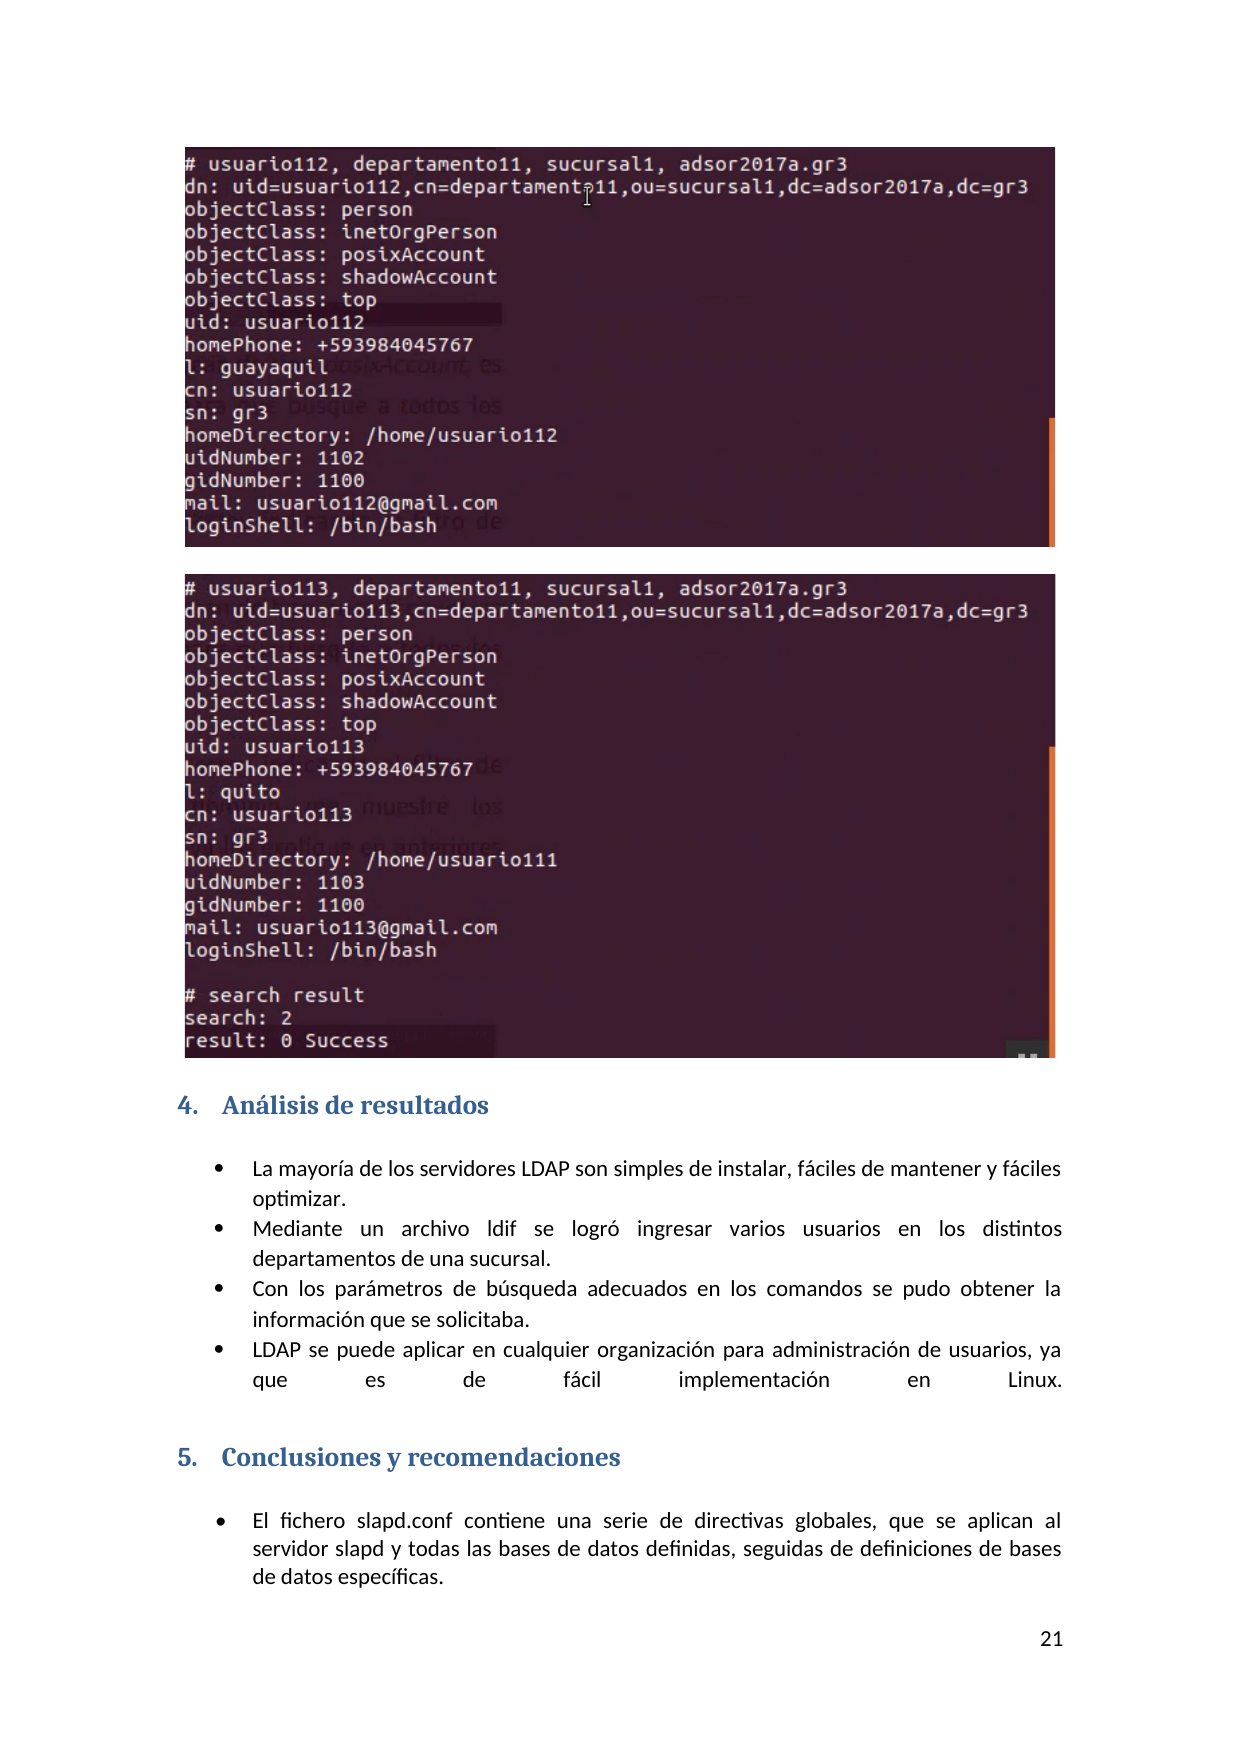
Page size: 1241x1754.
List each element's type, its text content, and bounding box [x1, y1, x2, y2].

list Mediante un archivo ldif se logró ingresar varios usuarios en los distintos departamentos de una sucursal. [215, 1214, 1063, 1272]
list La mayoría de los servidores LDAP son simples de instalar, fáciles de mantener y fáciles optimizar. [215, 1154, 1063, 1212]
list Con los parámetros de búsqueda adecuados en los comandos se pudo obtener la información que se solicitaba. [215, 1274, 1063, 1333]
picture [185, 147, 1055, 547]
list El fichero slapd.conf contiene una serie de directivas globales, que se aplican al servidor slapd y todas las bases de datos definidas, seguidas de definiciones de bases de datos específicas. [215, 1506, 1063, 1590]
list LDAP se puede aplicar en cualquier organización para administración de usuarios, ya que es de fácil implementación en Linux. [215, 1335, 1063, 1423]
subtitle Análisis de resultados [177, 1090, 1063, 1121]
picture [184, 574, 1056, 1058]
subtitle Conclusiones y recomendaciones [177, 1442, 1063, 1473]
